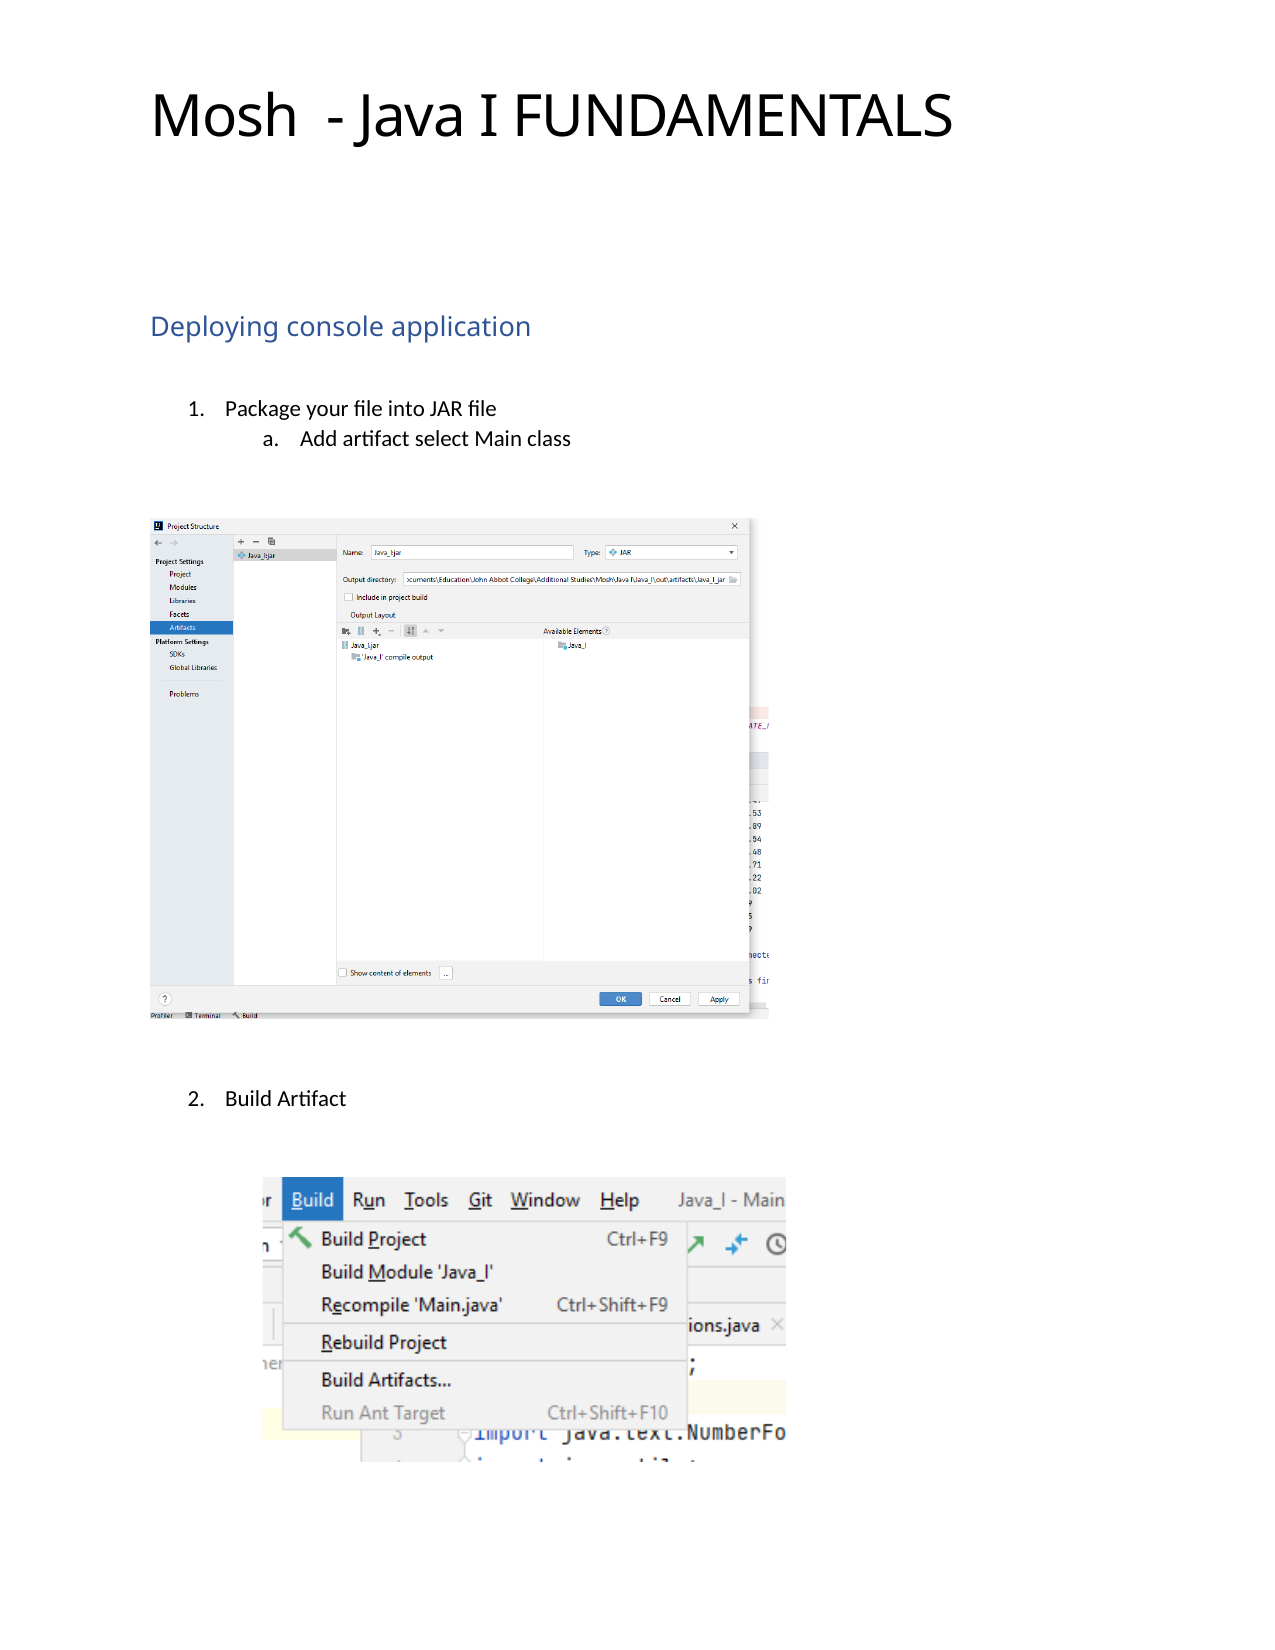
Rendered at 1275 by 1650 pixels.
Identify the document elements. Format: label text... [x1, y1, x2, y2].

picture [262, 1177, 787, 1462]
list Package your file into JAR file [187, 394, 1125, 422]
list Build Artifact [187, 1084, 1125, 1112]
list Add artifact select Main class [262, 424, 1125, 452]
subtitle Deploying console application [150, 308, 1125, 344]
picture [150, 518, 769, 1019]
